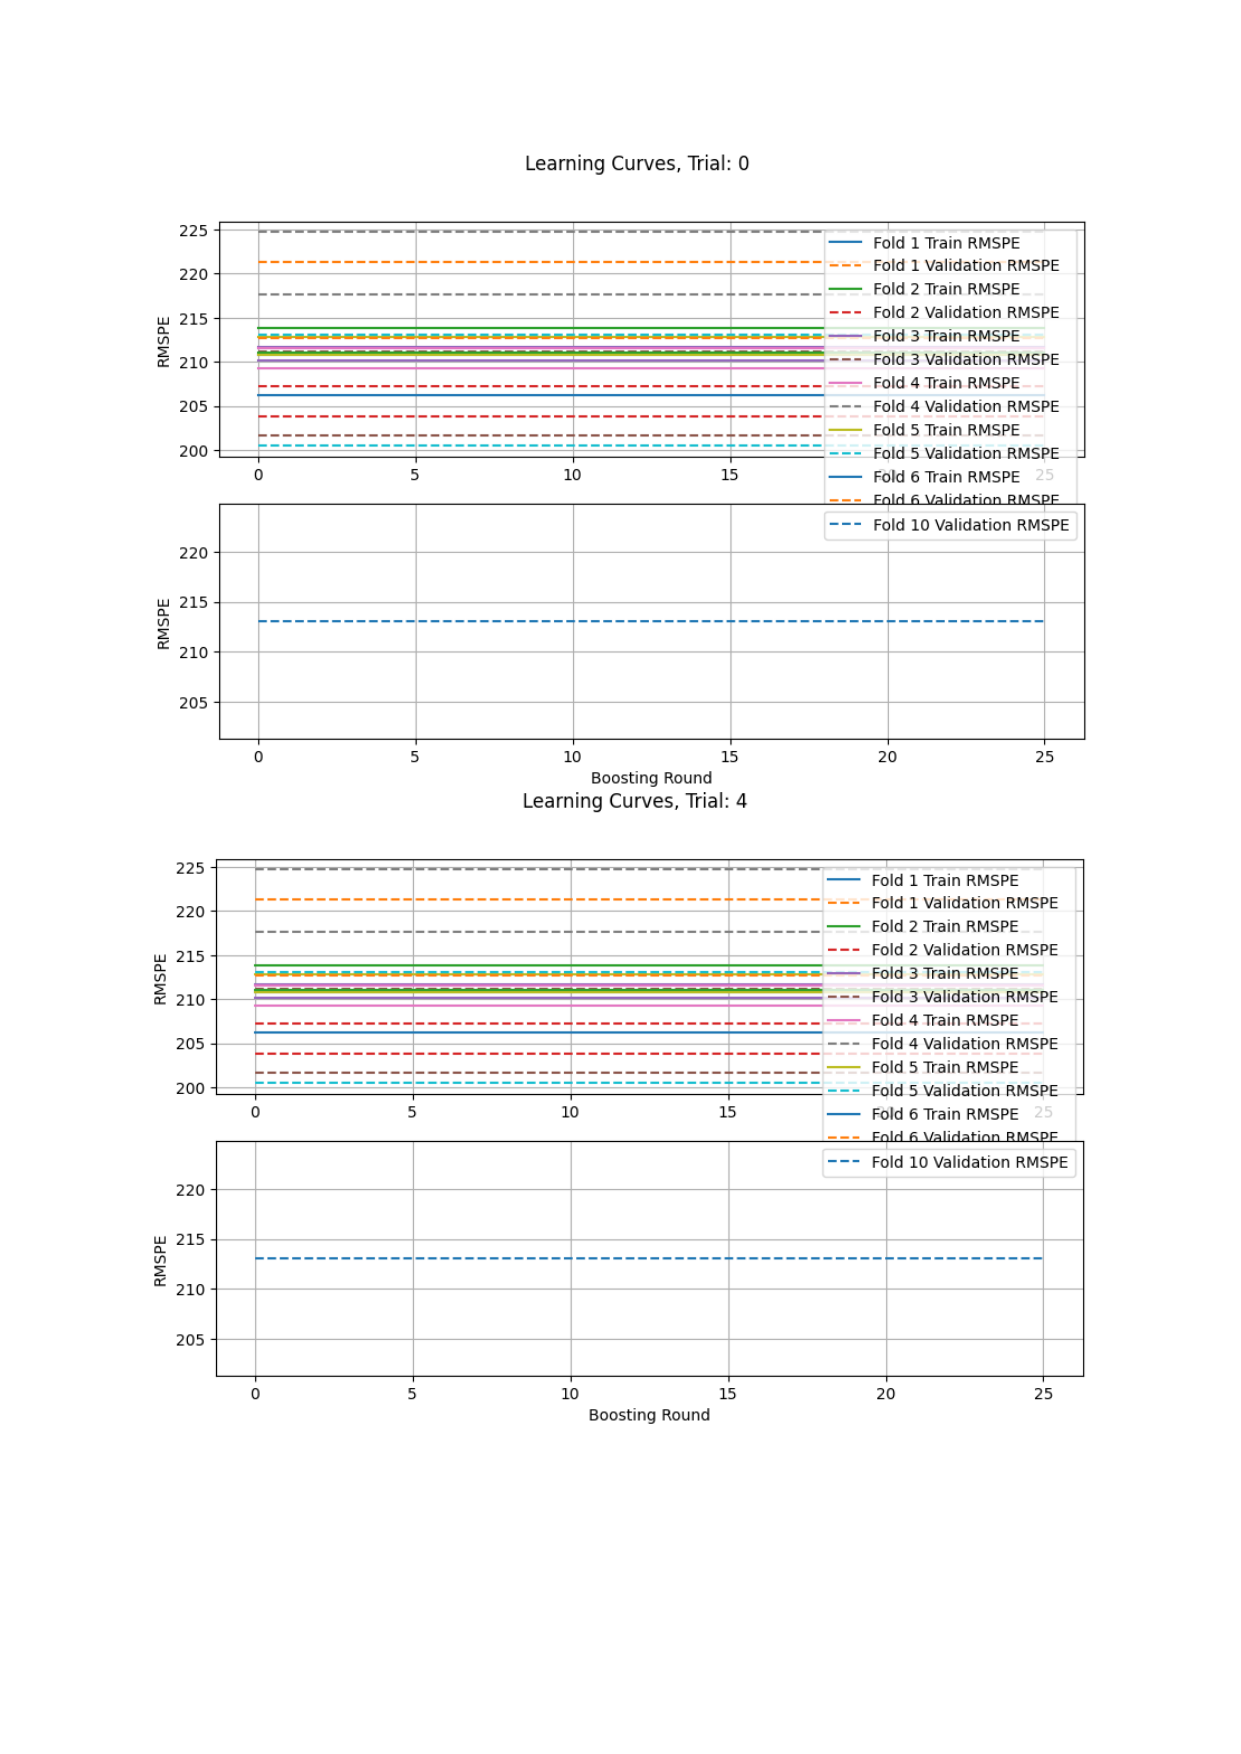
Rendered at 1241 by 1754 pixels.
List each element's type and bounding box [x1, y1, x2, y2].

picture [150, 150, 1091, 788]
picture [150, 791, 1091, 1425]
